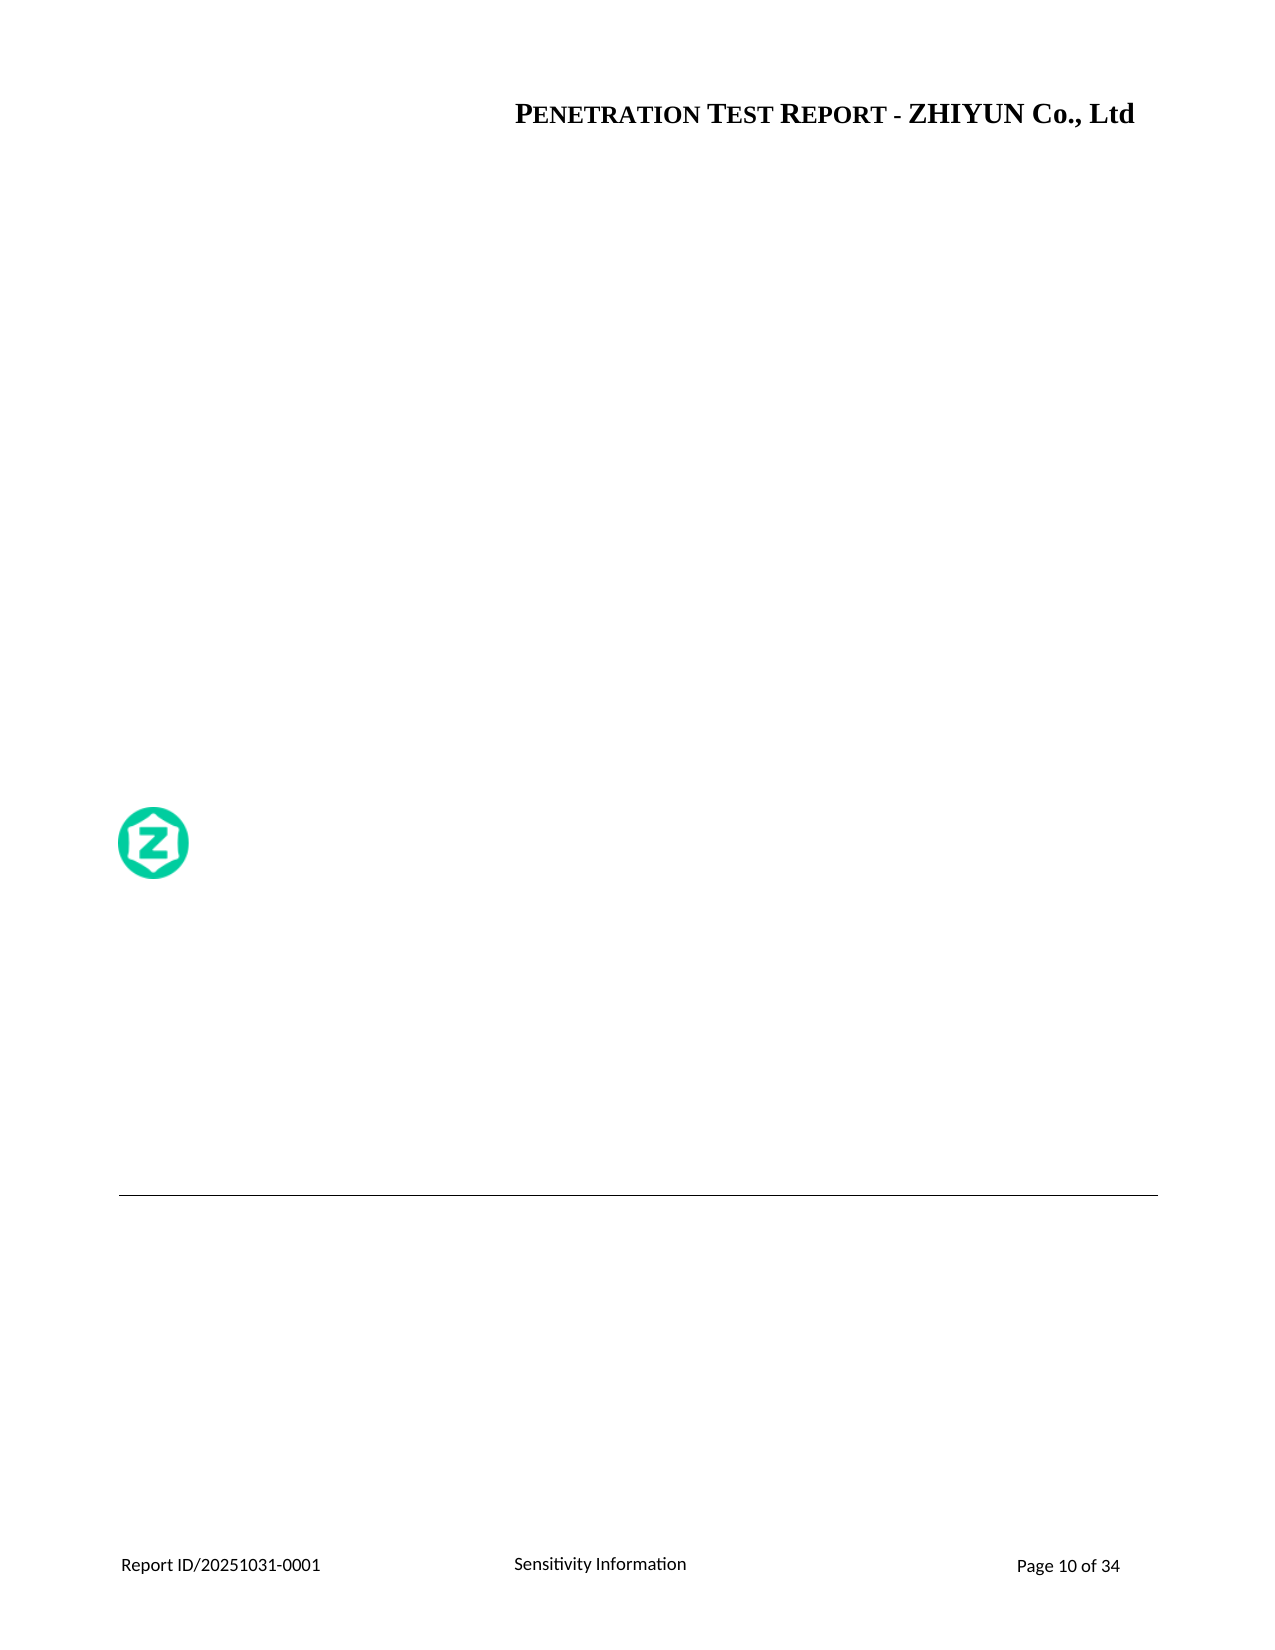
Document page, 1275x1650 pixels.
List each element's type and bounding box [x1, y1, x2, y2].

picture [118, 807, 189, 879]
